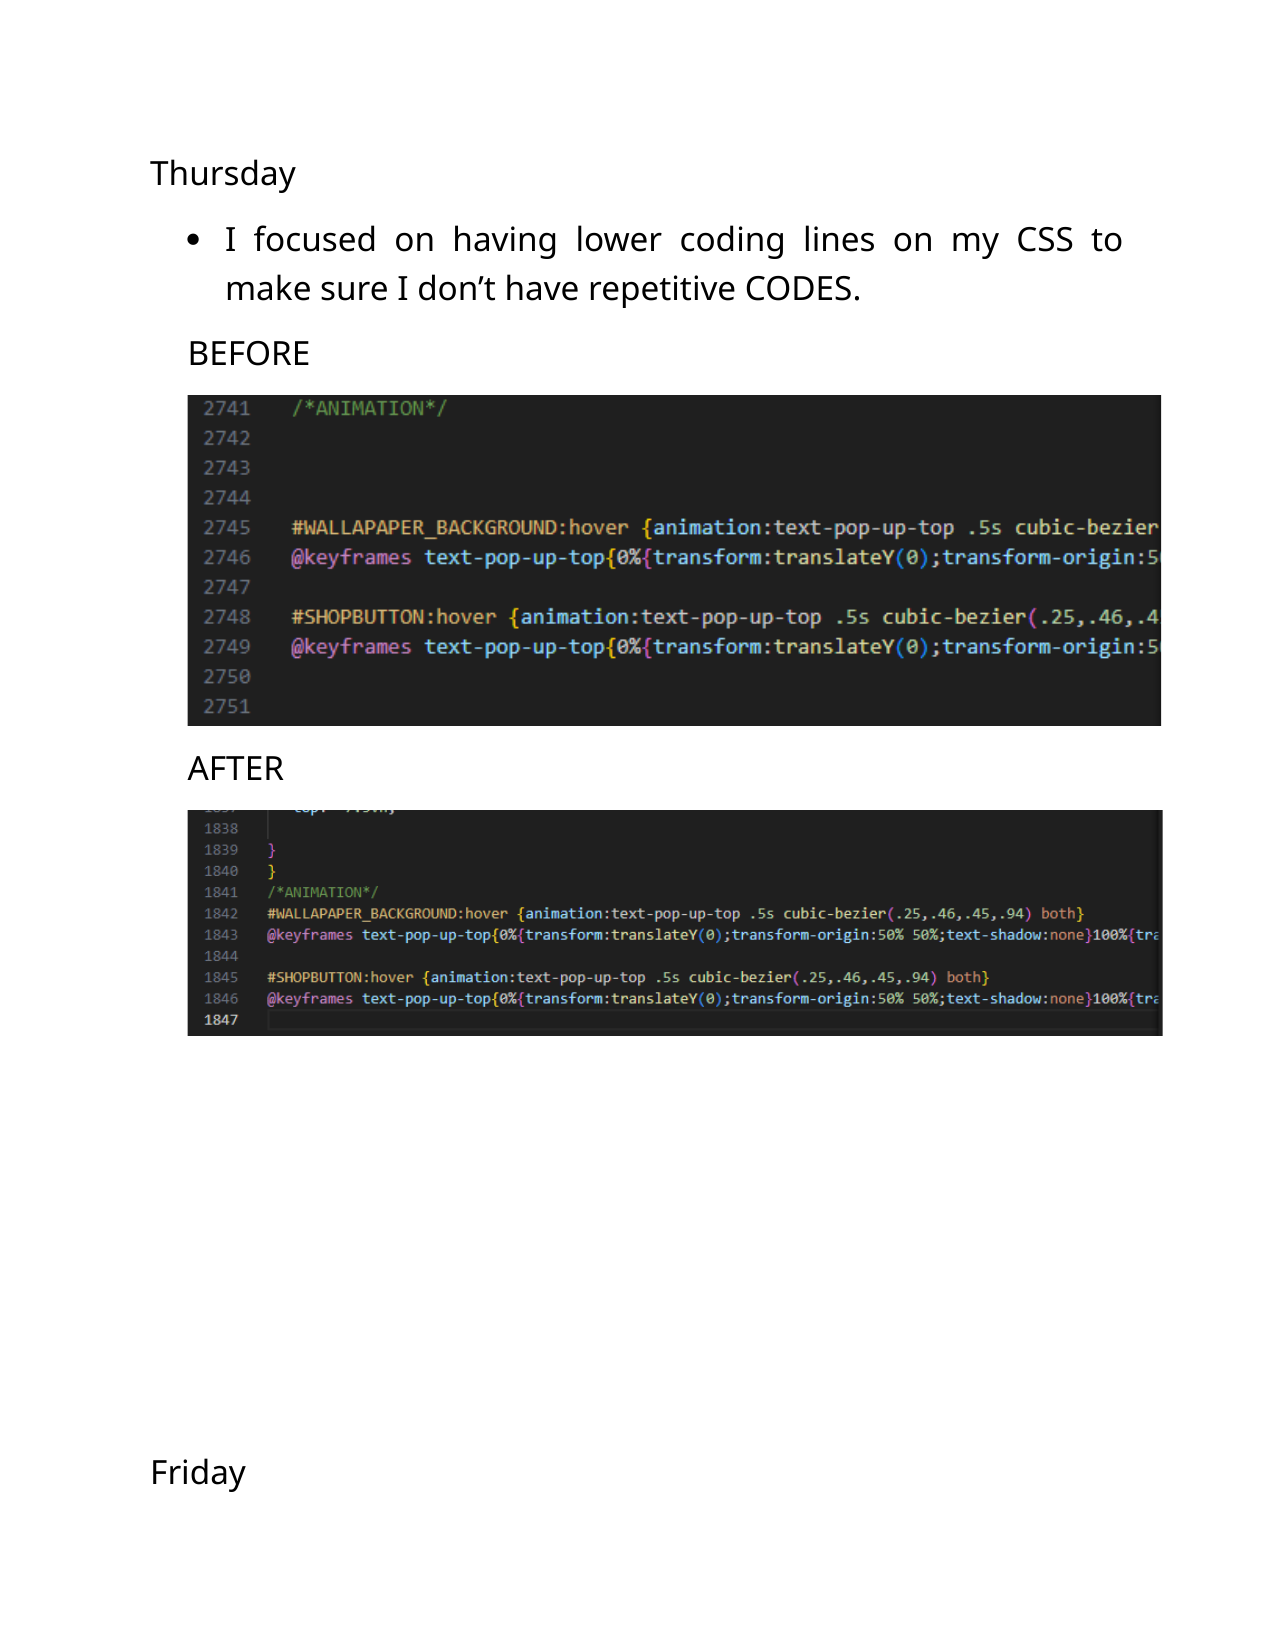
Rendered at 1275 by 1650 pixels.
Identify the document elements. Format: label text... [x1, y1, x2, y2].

picture [187, 395, 1162, 726]
text BEFORE [187, 330, 1125, 376]
text AFTER [187, 745, 1125, 790]
text Thursday [150, 150, 1125, 195]
list I focused on having lower coding lines on my CSS to make sure I don’t have repetitive CODES. [187, 216, 1125, 310]
picture [187, 810, 1163, 1036]
text Friday [150, 1448, 1125, 1494]
